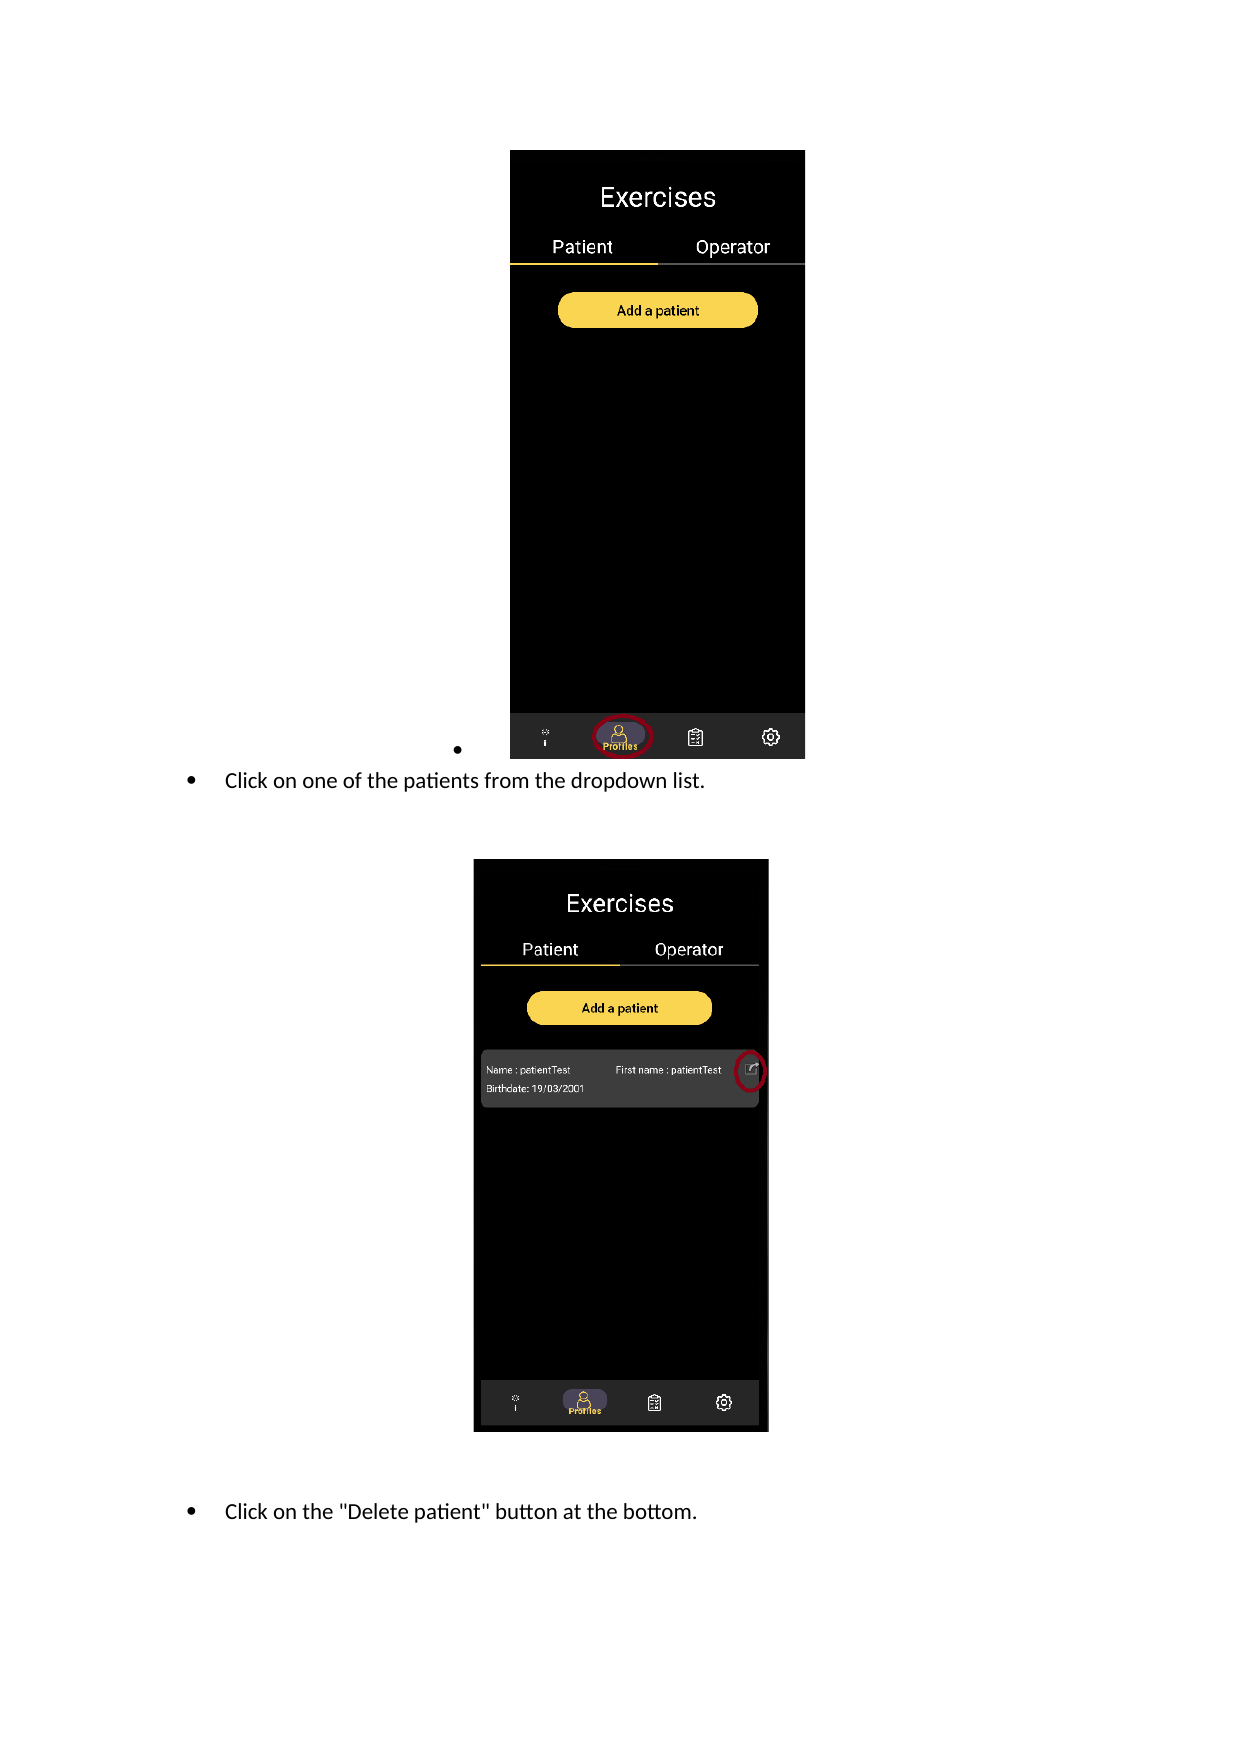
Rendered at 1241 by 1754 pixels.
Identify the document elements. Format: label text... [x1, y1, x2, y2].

list Click on the "Delete patient" button at the bottom. [187, 1497, 1092, 1525]
list Click on one of the patients from the dropdown list. [187, 766, 1092, 794]
